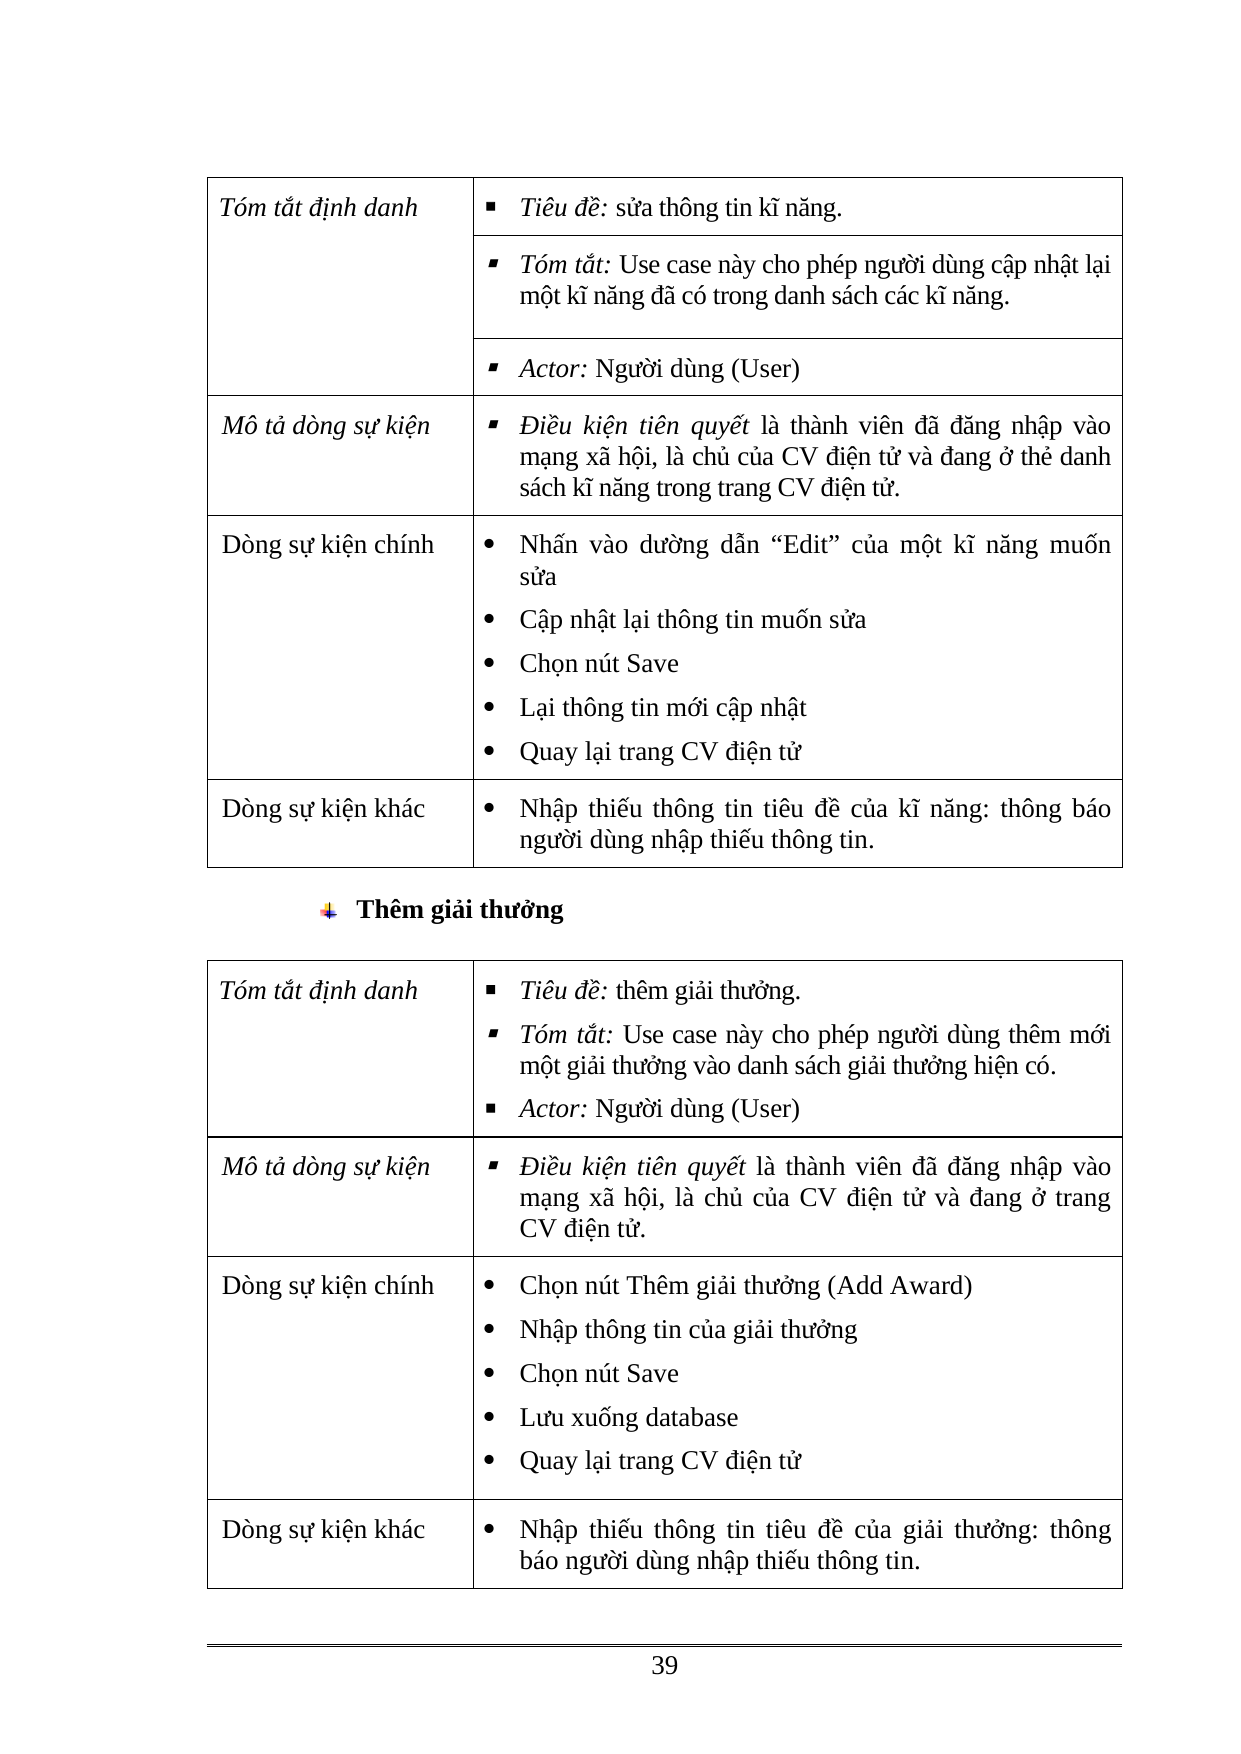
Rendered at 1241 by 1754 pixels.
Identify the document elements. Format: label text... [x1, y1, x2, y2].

table_cell Nhập thiếu thông tin tiêu đề của kĩ năng: thông báo người dùng nhập thiếu thông tin. [474, 780, 1122, 867]
table_cell Điều kiện tiên quyết là thành viên đã đăng nhập vào mạng xã hội, là chủ của CV điện tử và đang ở trang CV điện tử. [474, 1138, 1122, 1256]
table_cell Dòng sự kiện khác [208, 1500, 473, 1588]
table_header Tiêu đề: thêm giải thưởng. Tóm tắt: Use case này cho phép người dùng thêm mới một giải thưởng vào danh sách giải thưởng hiện có. Actor: Người dùng (User) [474, 961, 1122, 1136]
table_cell Dòng sự kiện chính [208, 516, 473, 778]
table_cell Tóm tắt: Use case này cho phép người dùng cập nhật lại một kĩ năng đã có trong danh sách các kĩ năng. [474, 236, 1122, 338]
table_cell Mô tả dòng sự kiện [208, 1138, 473, 1256]
table_header Tóm tắt định danh [208, 178, 473, 395]
table_cell Chọn nút Thêm giải thưởng (Add Award) Nhập thông tin của giải thưởng Chọn nút Save Lưu xuống database Quay lại trang CV điện tử [474, 1257, 1122, 1499]
table_cell Dòng sự kiện chính [208, 1257, 473, 1499]
table_cell Mô tả dòng sự kiện [208, 396, 473, 515]
table_cell Điều kiện tiên quyết là thành viên đã đăng nhập vào mạng xã hội, là chủ của CV điện tử và đang ở thẻ danh sách kĩ năng trong trang CV điện tử. [474, 396, 1122, 515]
table_cell Nhấn vào dường dẫn “Edit” của một kĩ năng muốn sửa Cập nhật lại thông tin muốn sửa Chọn nút Save Lại thông tin mới cập nhật Quay lại trang CV điện tử [474, 516, 1122, 778]
table_cell Nhập thiếu thông tin tiêu đề của giải thưởng: thông báo người dùng nhập thiếu thông tin. [474, 1500, 1122, 1588]
table_header Tiêu đề: sửa thông tin kĩ năng. [474, 178, 1122, 234]
text Thêm giải thưởng [319, 893, 1122, 924]
picture [320, 901, 337, 919]
table_header Tóm tắt định danh [208, 961, 473, 1136]
table_cell Dòng sự kiện khác [208, 780, 473, 867]
table_cell Actor: Người dùng (User) [474, 339, 1122, 395]
